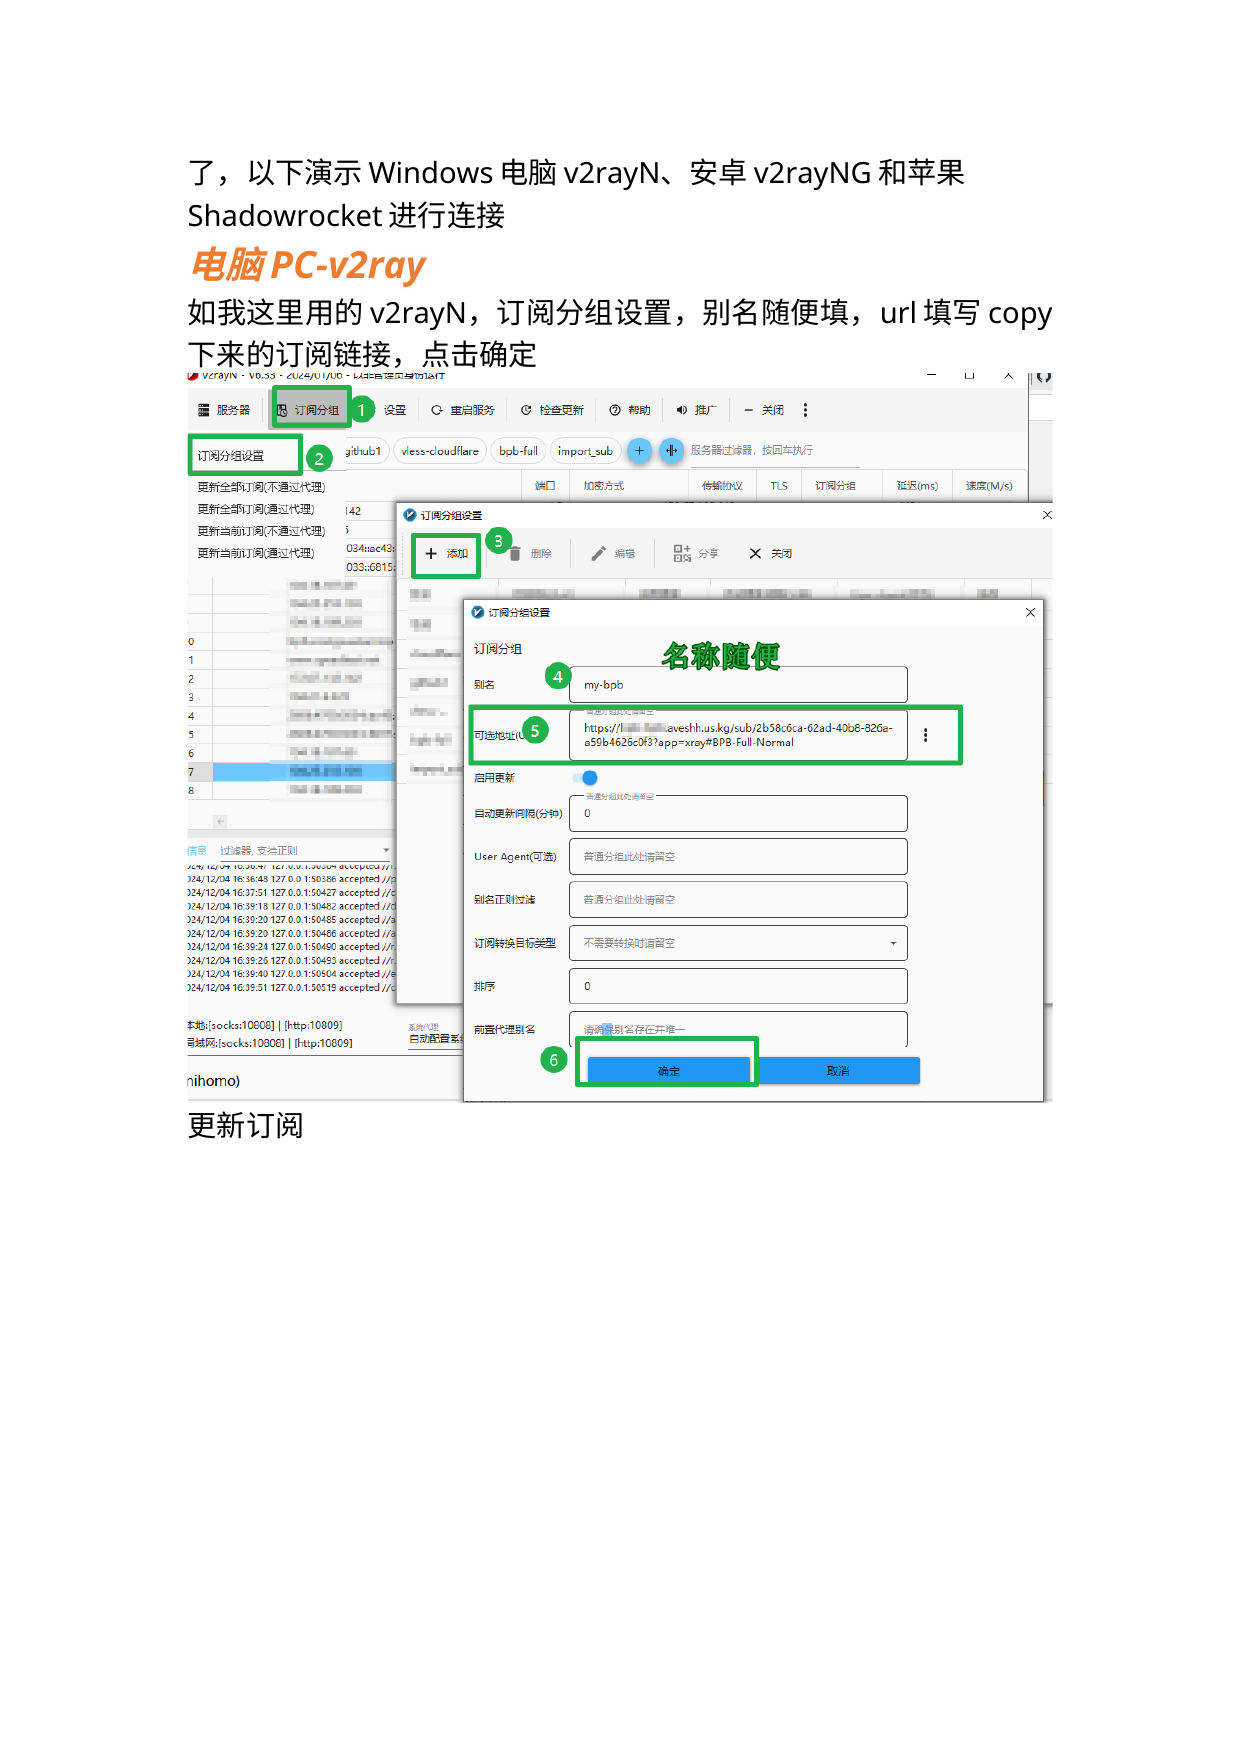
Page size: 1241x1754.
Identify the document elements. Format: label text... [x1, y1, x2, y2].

picture [187, 373, 1053, 1103]
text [187, 150, 1053, 235]
text 电脑PC-v2ray [187, 235, 1053, 289]
text 更新订阅 [187, 1103, 1053, 1145]
text 如我这里用的v2rayN，订阅分组设置，别名随便填，url填写copy下来的订阅链接，点击确定 [187, 289, 1053, 373]
